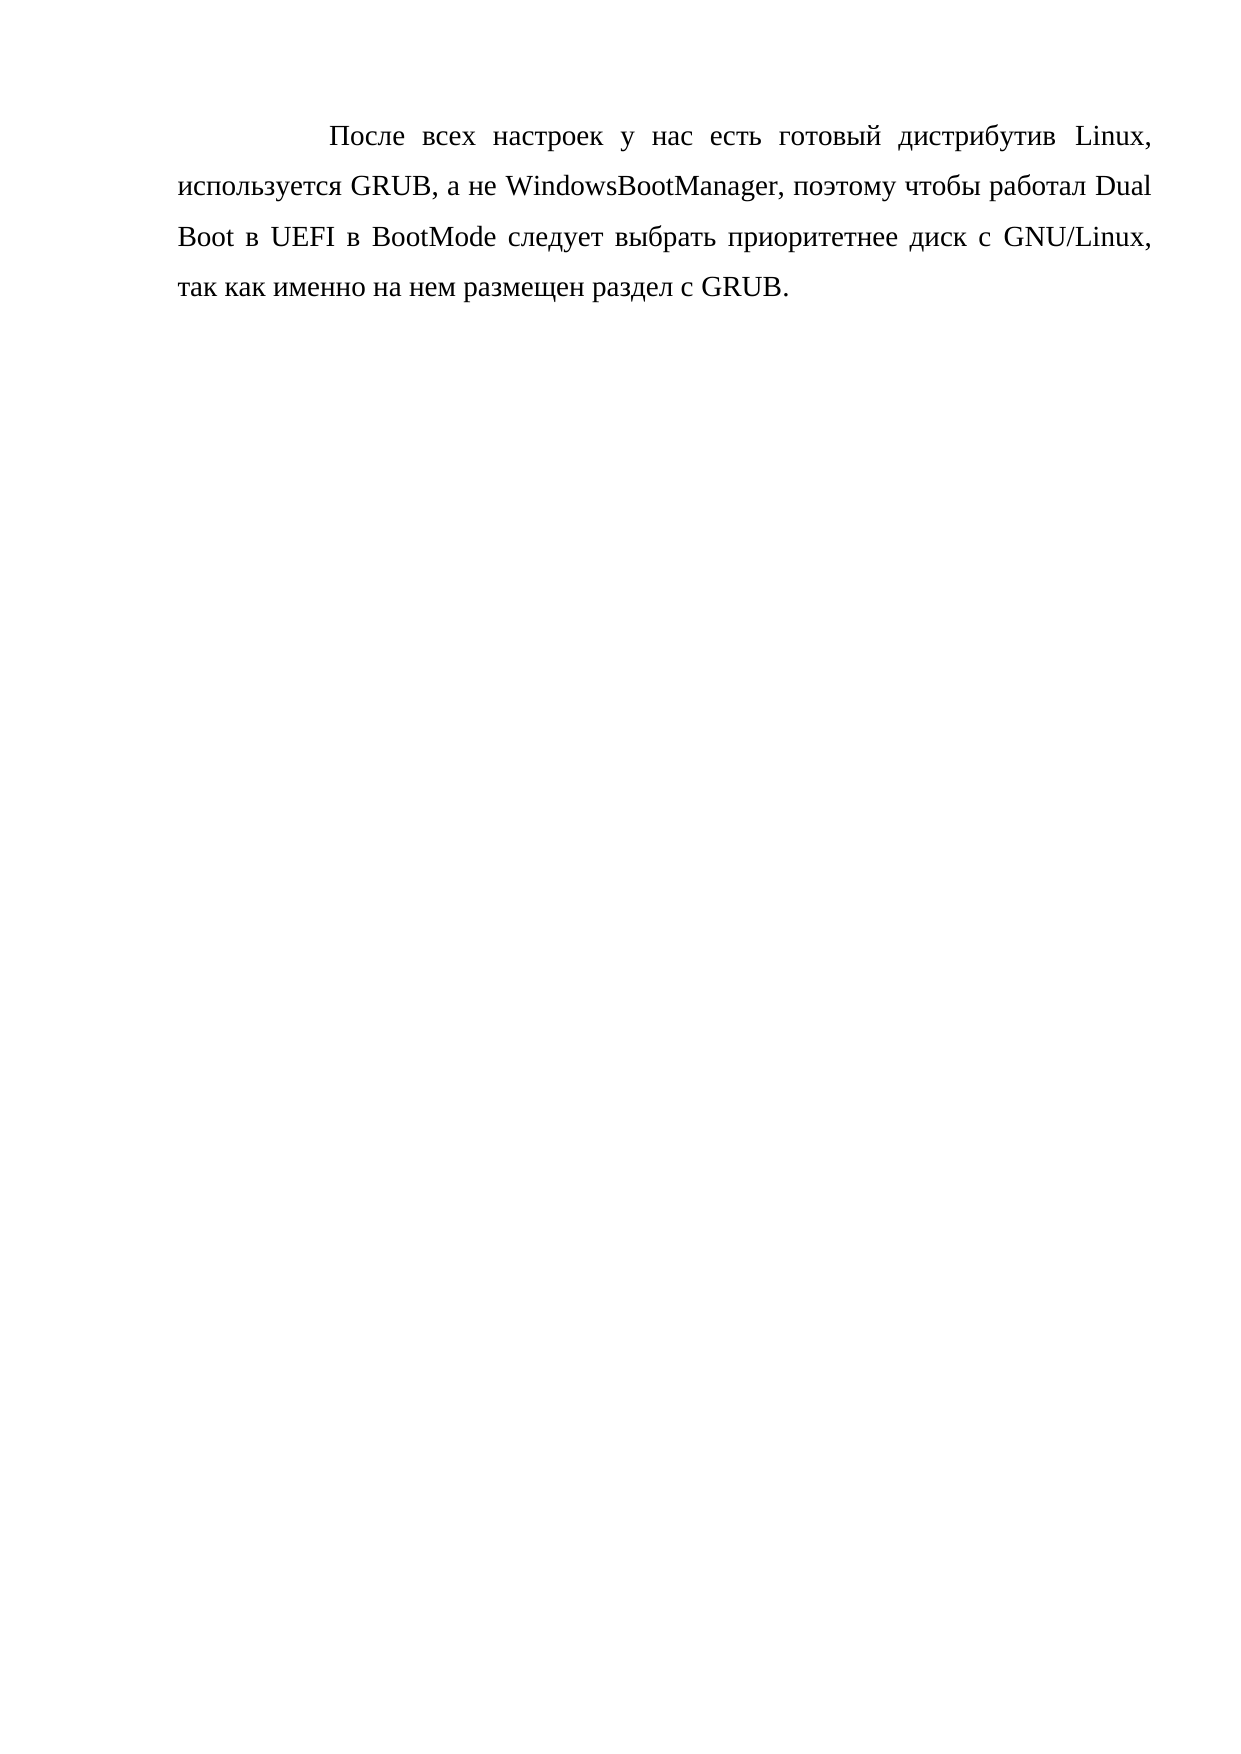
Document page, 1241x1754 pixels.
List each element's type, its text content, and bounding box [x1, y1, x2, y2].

text После всех настроек у нас есть готовый дистрибутив Linux, используется GRUB, а не WindowsBootManager, поэтому чтобы работал Dual Boot в UEFI в BootMode следует выбрать приоритетнее диск с GNU/Linux, так как именно на нем размещен раздел с GRUB. [177, 118, 1152, 303]
